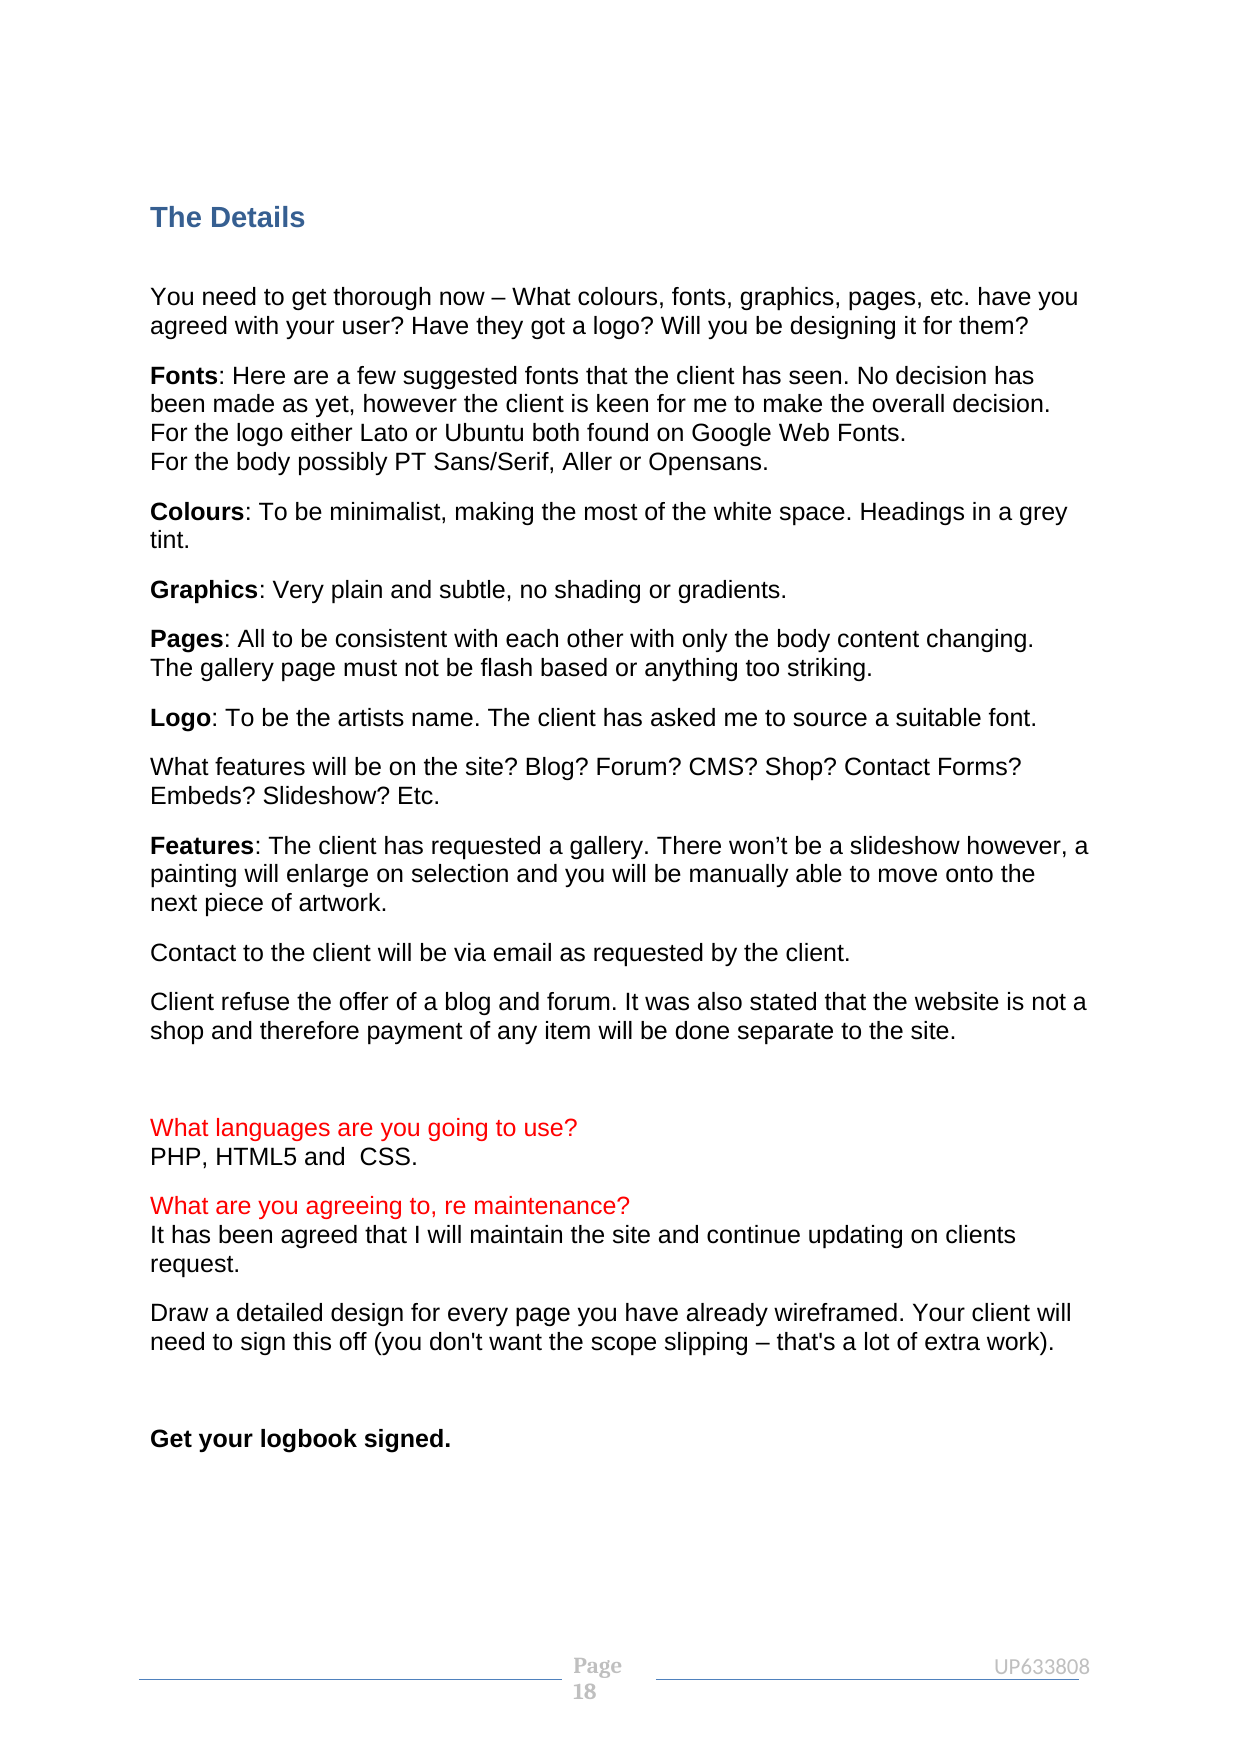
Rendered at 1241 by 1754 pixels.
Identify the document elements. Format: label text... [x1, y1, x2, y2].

text Pages: All to be consistent with each other with only the body content changing. The gallery page must not be flash based or anything too striking. [150, 624, 1090, 682]
text What are you agreeing to, re maintenance? It has been agreed that I will maintain the site and continue updating on clients request. [150, 1191, 1090, 1277]
text Get your logbook signed. [150, 1424, 1090, 1453]
text Fonts: Here are a few suggested fonts that the client has seen. No decision has been made as yet, however the client is keen for me to make the overall decision. For the logo either Lato or Ubuntu both found on Google Web Fonts. For the body possibly PT Sans/Serif, Aller or Opensans. [150, 361, 1090, 476]
text What languages are you going to use? PHP, HTML5 and CSS. [150, 1113, 1090, 1170]
text Colours: To be minimalist, making the most of the white space. Headings in a grey tint. [150, 497, 1090, 554]
text Features: The client has requested a gallery. There won’t be a slideshow however, a painting will enlarge on selection and you will be manually able to move onto the next piece of artwork. [150, 831, 1090, 917]
text What features will be on the site? Blog? Forum? CMS? Shop? Contact Forms? Embeds? Slideshow? Etc. [150, 752, 1090, 810]
text Contact to the client will be via email as requested by the client. [150, 938, 1090, 967]
text Logo: To be the artists name. The client has asked me to source a suitable font. [150, 703, 1090, 732]
text Graphics: Very plain and subtle, no shading or gradients. [150, 575, 1090, 604]
text You need to get thorough now – What colours, fonts, graphics, pages, etc. have you agreed with your user? Have they got a logo? Will you be designing it for them? [150, 282, 1090, 340]
text Draw a detailed design for every page you have already wireframed. Your client will need to sign this off (you don't want the scope slipping – that's a lot of extra work). [150, 1298, 1090, 1356]
subtitle The Details [150, 200, 1090, 233]
text Client refuse the offer of a blog and forum. It was also stated that the website is not a shop and therefore payment of any item will be done separate to the site. [150, 987, 1090, 1045]
